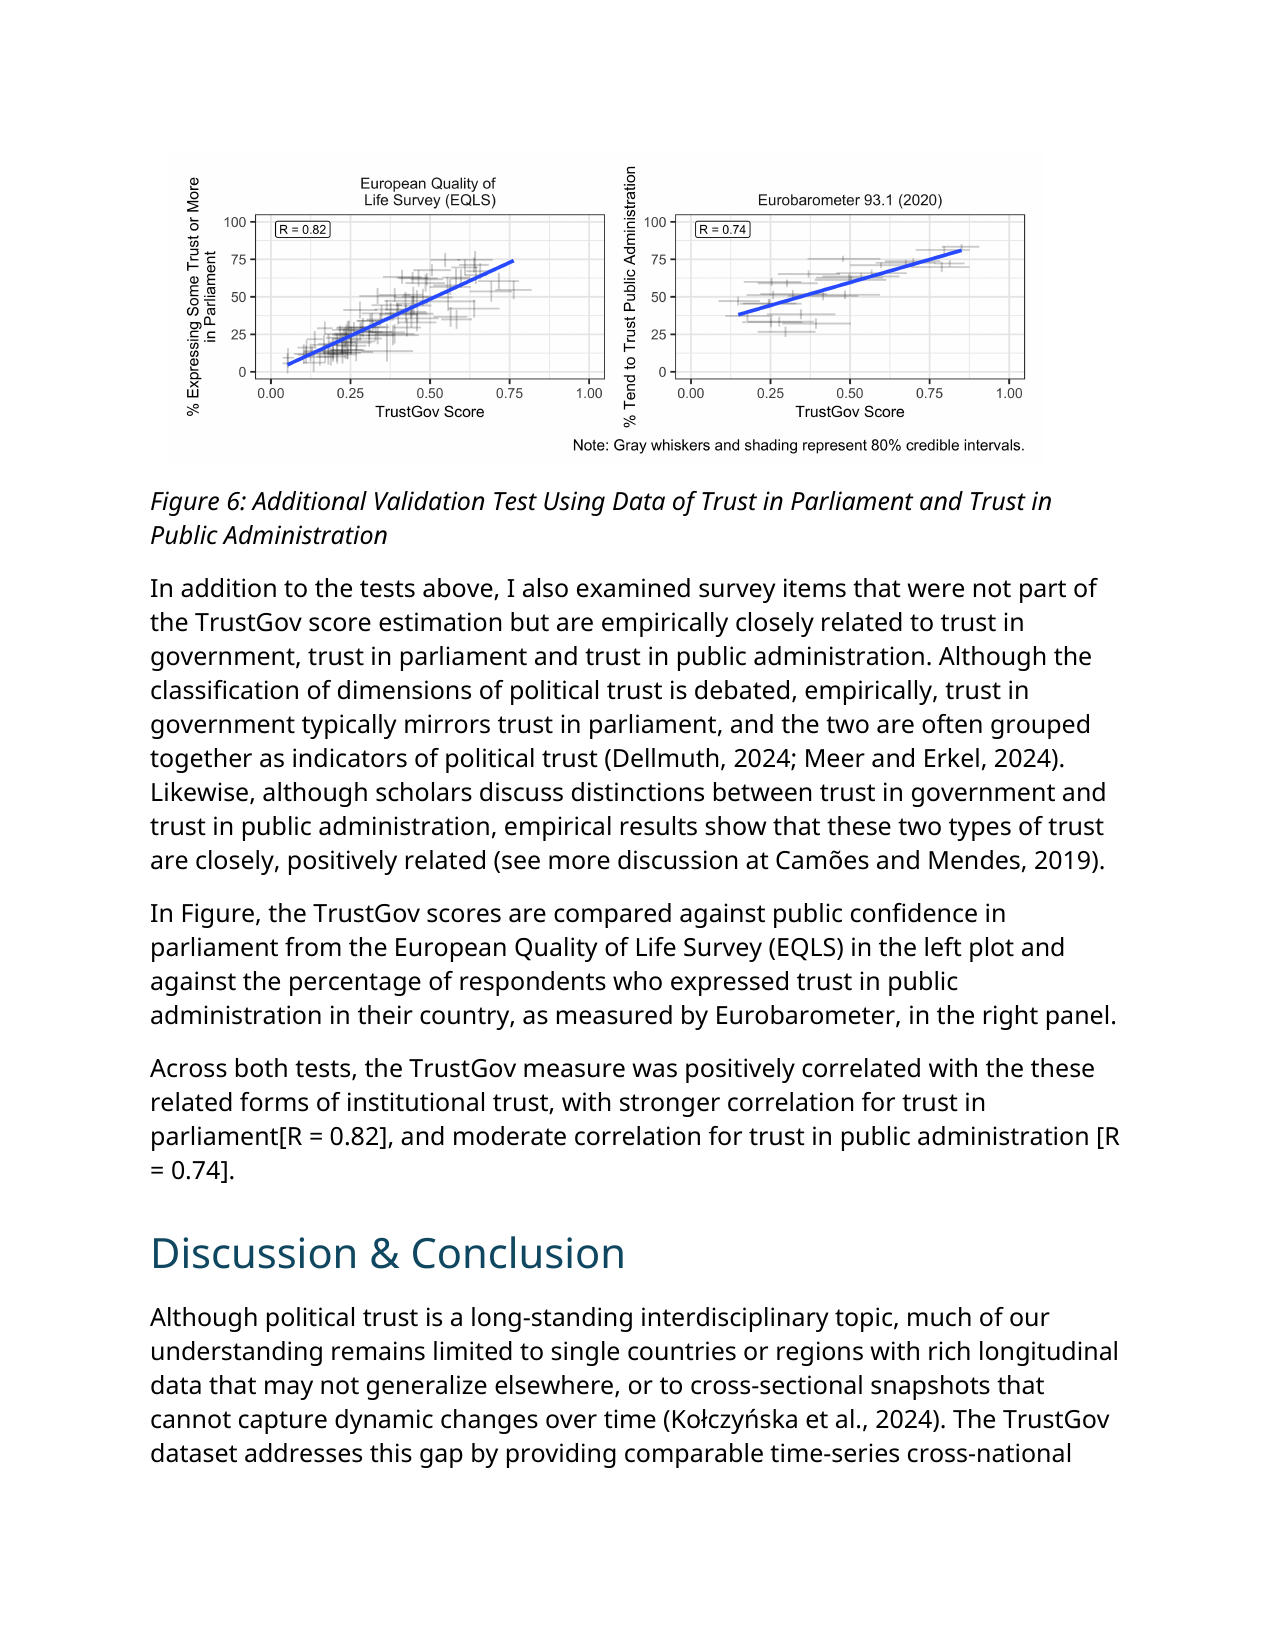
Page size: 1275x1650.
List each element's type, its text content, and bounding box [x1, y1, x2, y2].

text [150, 1300, 1125, 1470]
text Across both tests, the TrustGov measure was positively correlated with the these related forms of institutional trust, with stronger correlation for trust in parliament[R = 0.82], and moderate correlation for trust in public administration [R = 0.74]. [150, 1051, 1125, 1187]
picture [168, 150, 1044, 463]
text Figure 6: Additional Validation Test Using Data of Trust in Parliament and Trust in Public Administration [150, 483, 1125, 551]
text In addition to the tests above, I also examined survey items that were not part of the TrustGov score estimation but are empirically closely related to trust in government, trust in parliament and trust in public administration. Although the classification of dimensions of political trust is debated, empirically, trust in government typically mirrors trust in parliament, and the two are often grouped together as indicators of political trust (Dellmuth, 2024; Meer and Erkel, 2024). Likewise, although scholars discuss distinctions between trust in government and trust in public administration, empirical results show that these two types of trust are closely, positively related (see more discussion at Camões and Mendes, 2019). [150, 570, 1125, 877]
subtitle Discussion & Conclusion [150, 1224, 1125, 1281]
text In Figure, the TrustGov scores are compared against public confidence in parliament from the European Quality of Life Survey (EQLS) in the left plot and against the percentage of respondents who expressed trust in public administration in their country, as measured by Eurobarometer, in the right panel. [150, 896, 1125, 1032]
